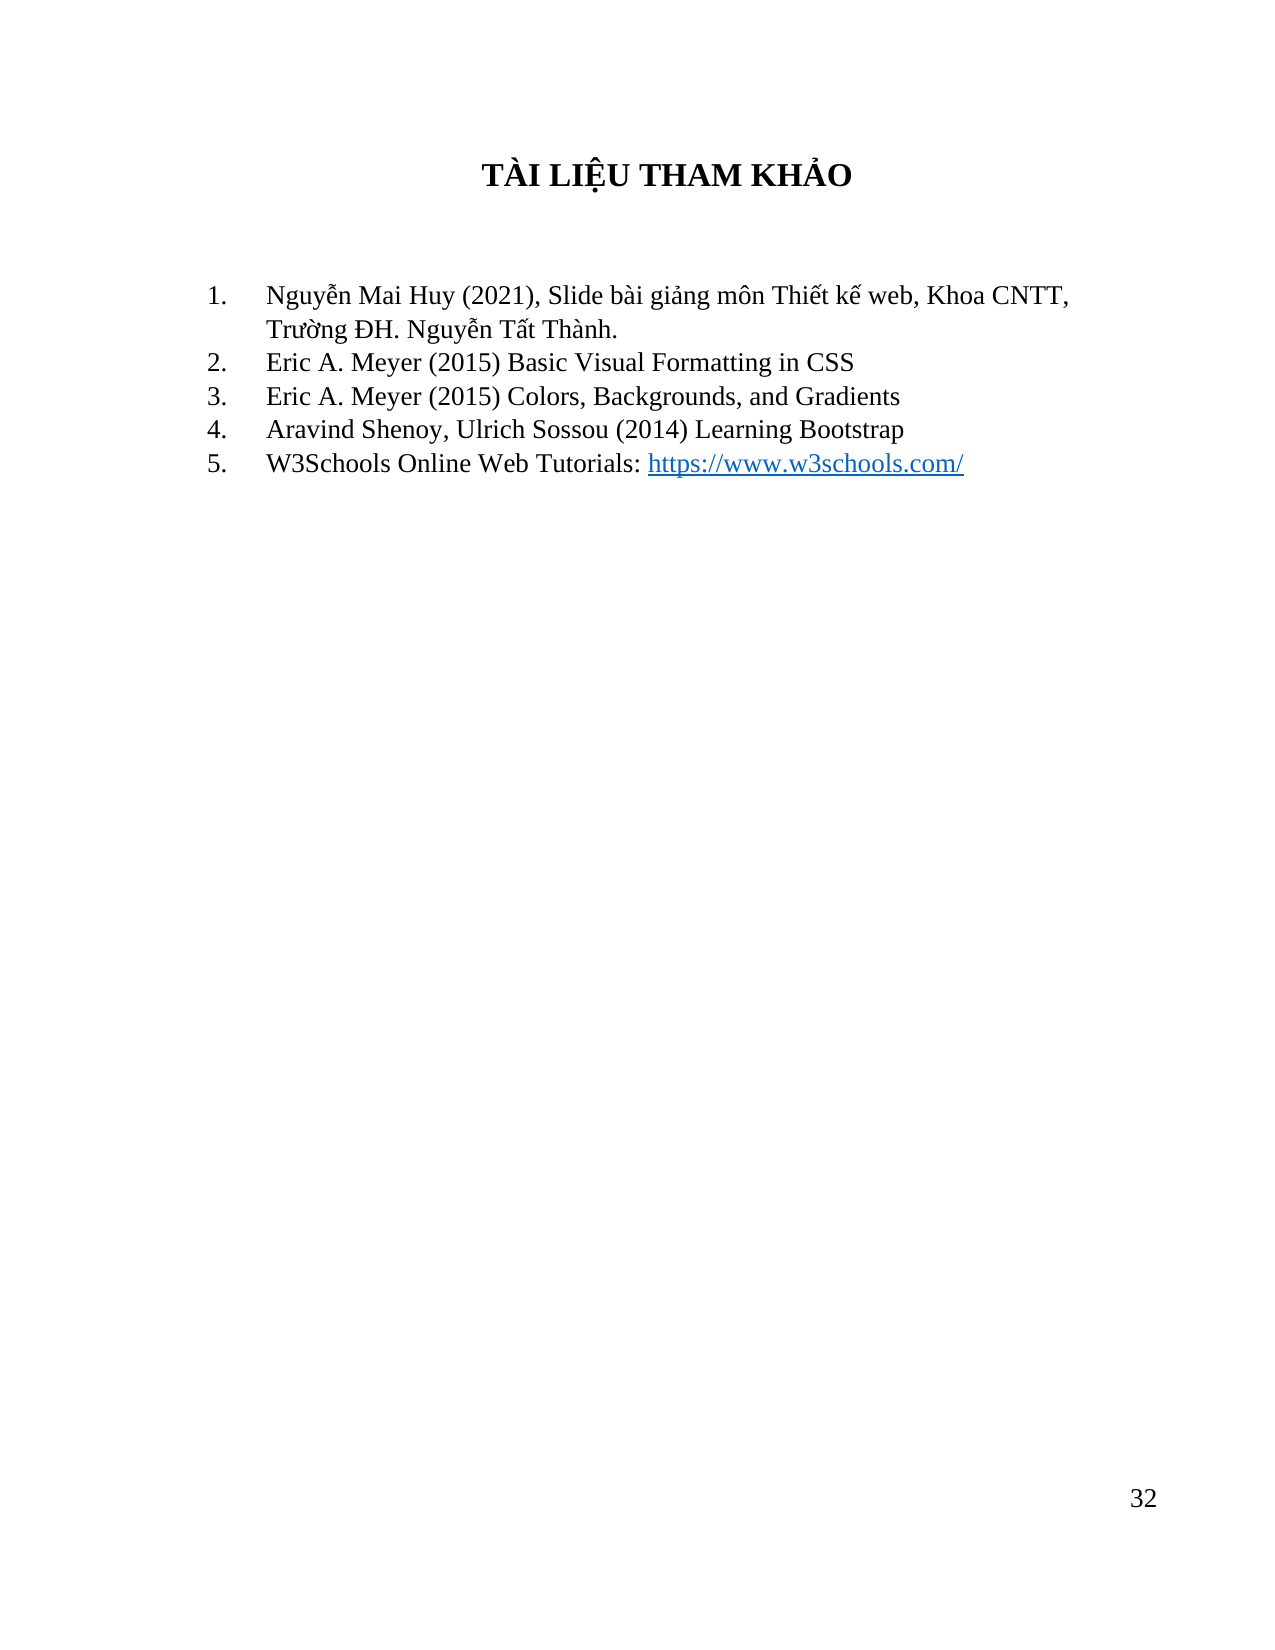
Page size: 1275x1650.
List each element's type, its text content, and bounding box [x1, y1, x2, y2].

list Eric A. Meyer (2015) Colors, Backgrounds, and Gradients [207, 380, 1157, 411]
list Nguyễn Mai Huy (2021), Slide bài giảng môn Thiết kế web, Khoa CNTT, Trường ĐH. Nguyễn Tất Thành. [207, 279, 1157, 344]
list TÀI LIỆU THAM KHẢO [177, 155, 1157, 193]
list Eric A. Meyer (2015) Basic Visual Formatting in CSS [207, 346, 1157, 377]
list Aravind Shenoy, Ulrich Sossou (2014) Learning Bootstrap [207, 413, 1157, 444]
list W3Schools Online Web Tutorials: https://www.w3schools.com/ [207, 447, 1157, 478]
